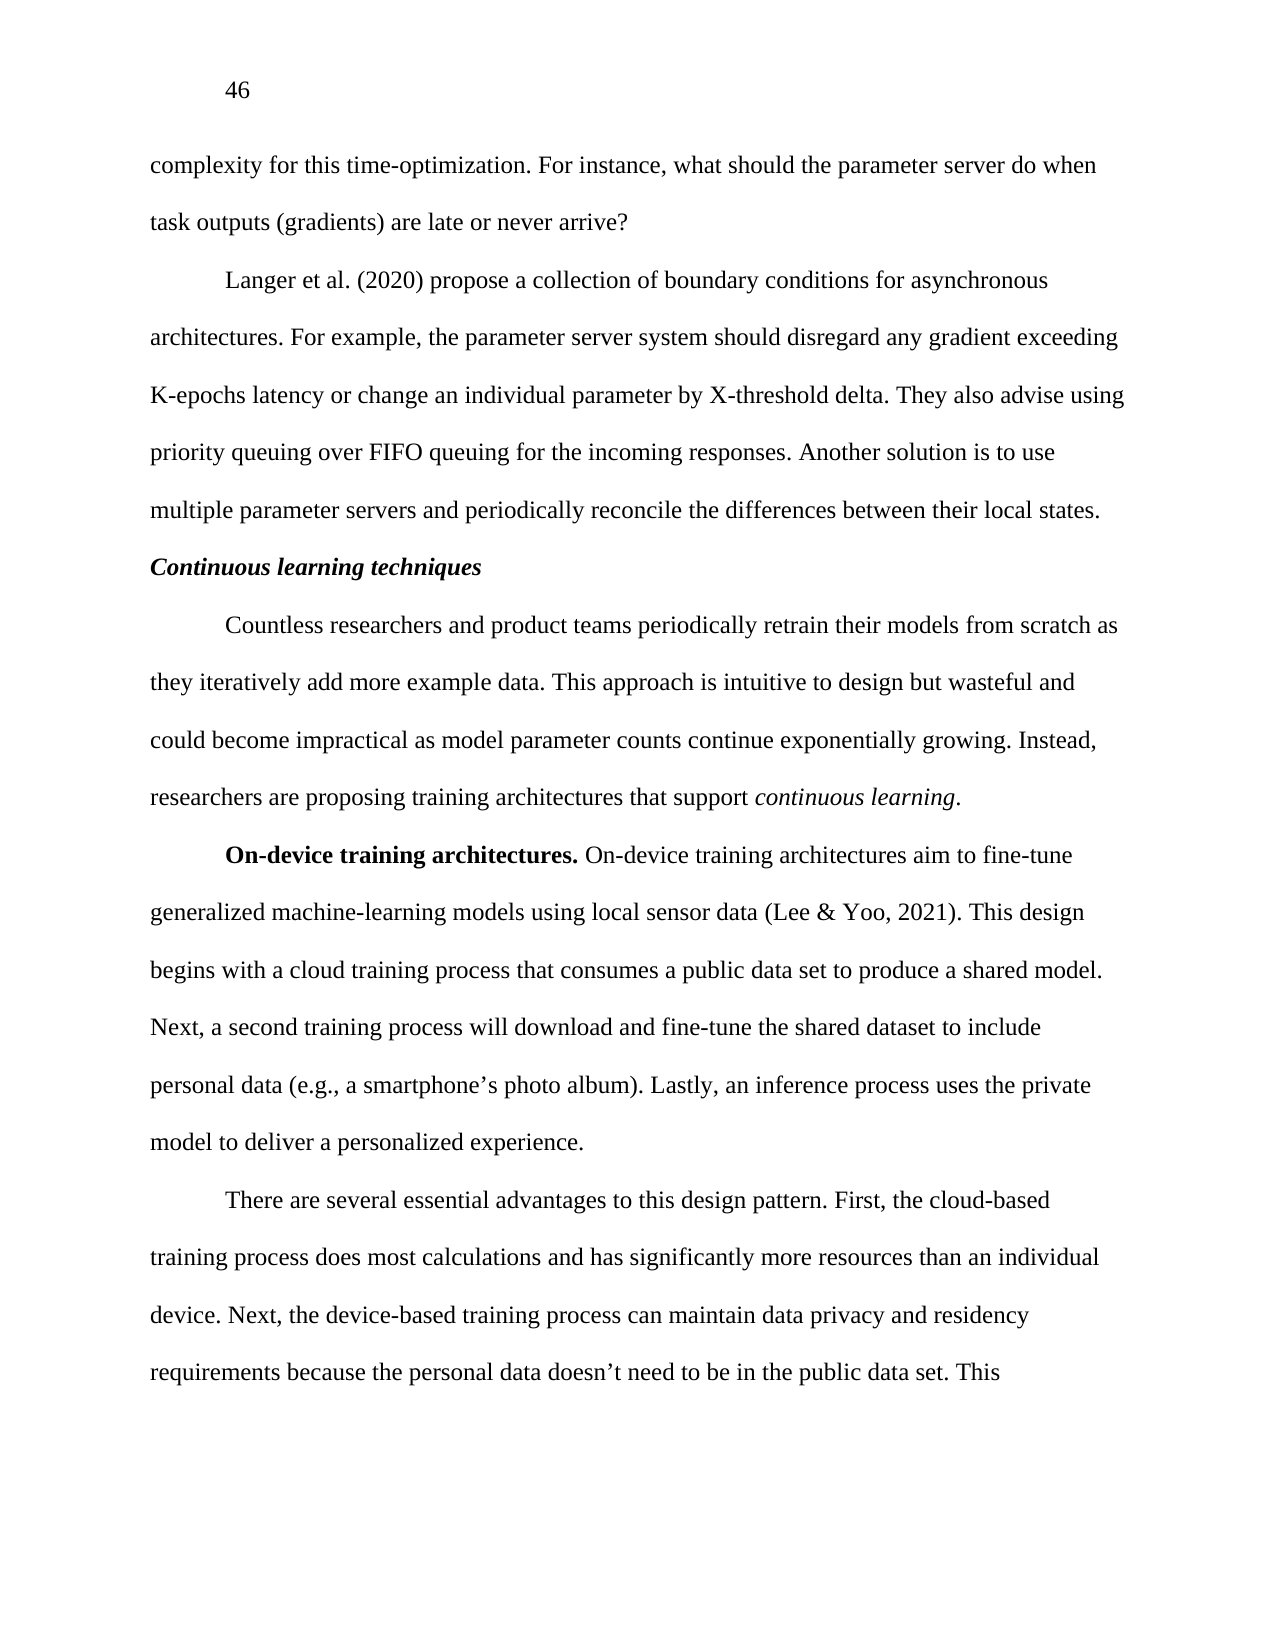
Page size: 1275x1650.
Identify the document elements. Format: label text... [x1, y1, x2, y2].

text Langer et al. (2020) propose a collection of boundary conditions for asynchronous architectures. For example, the parameter server system should disregard any gradient exceeding K-epochs latency or change an individual parameter by X-threshold delta. They also advise using priority queuing over FIFO queuing for the incoming responses. Another solution is to use multiple parameter servers and periodically reconcile the differences between their local states. [150, 265, 1125, 524]
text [150, 150, 1125, 236]
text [150, 1185, 1125, 1386]
subtitle Continuous learning techniques [150, 552, 1125, 581]
text Countless researchers and product teams periodically retrain their models from scratch as they iteratively add more example data. This approach is intuitive to design but wasteful and could become impractical as model parameter counts continue exponentially growing. Instead, researchers are proposing training architectures that support continuous learning. [150, 610, 1125, 811]
text On-device training architectures. On-device training architectures aim to fine-tune generalized machine-learning models using local sensor data. This design begins with a cloud training process that consumes a public data set to produce a shared model. Next, a second training process will download and fine-tune the shared dataset to include personal data (e.g., a smartphone’s photo album). Lastly, an inference process uses the private model to deliver a personalized experience. [150, 840, 1125, 1156]
